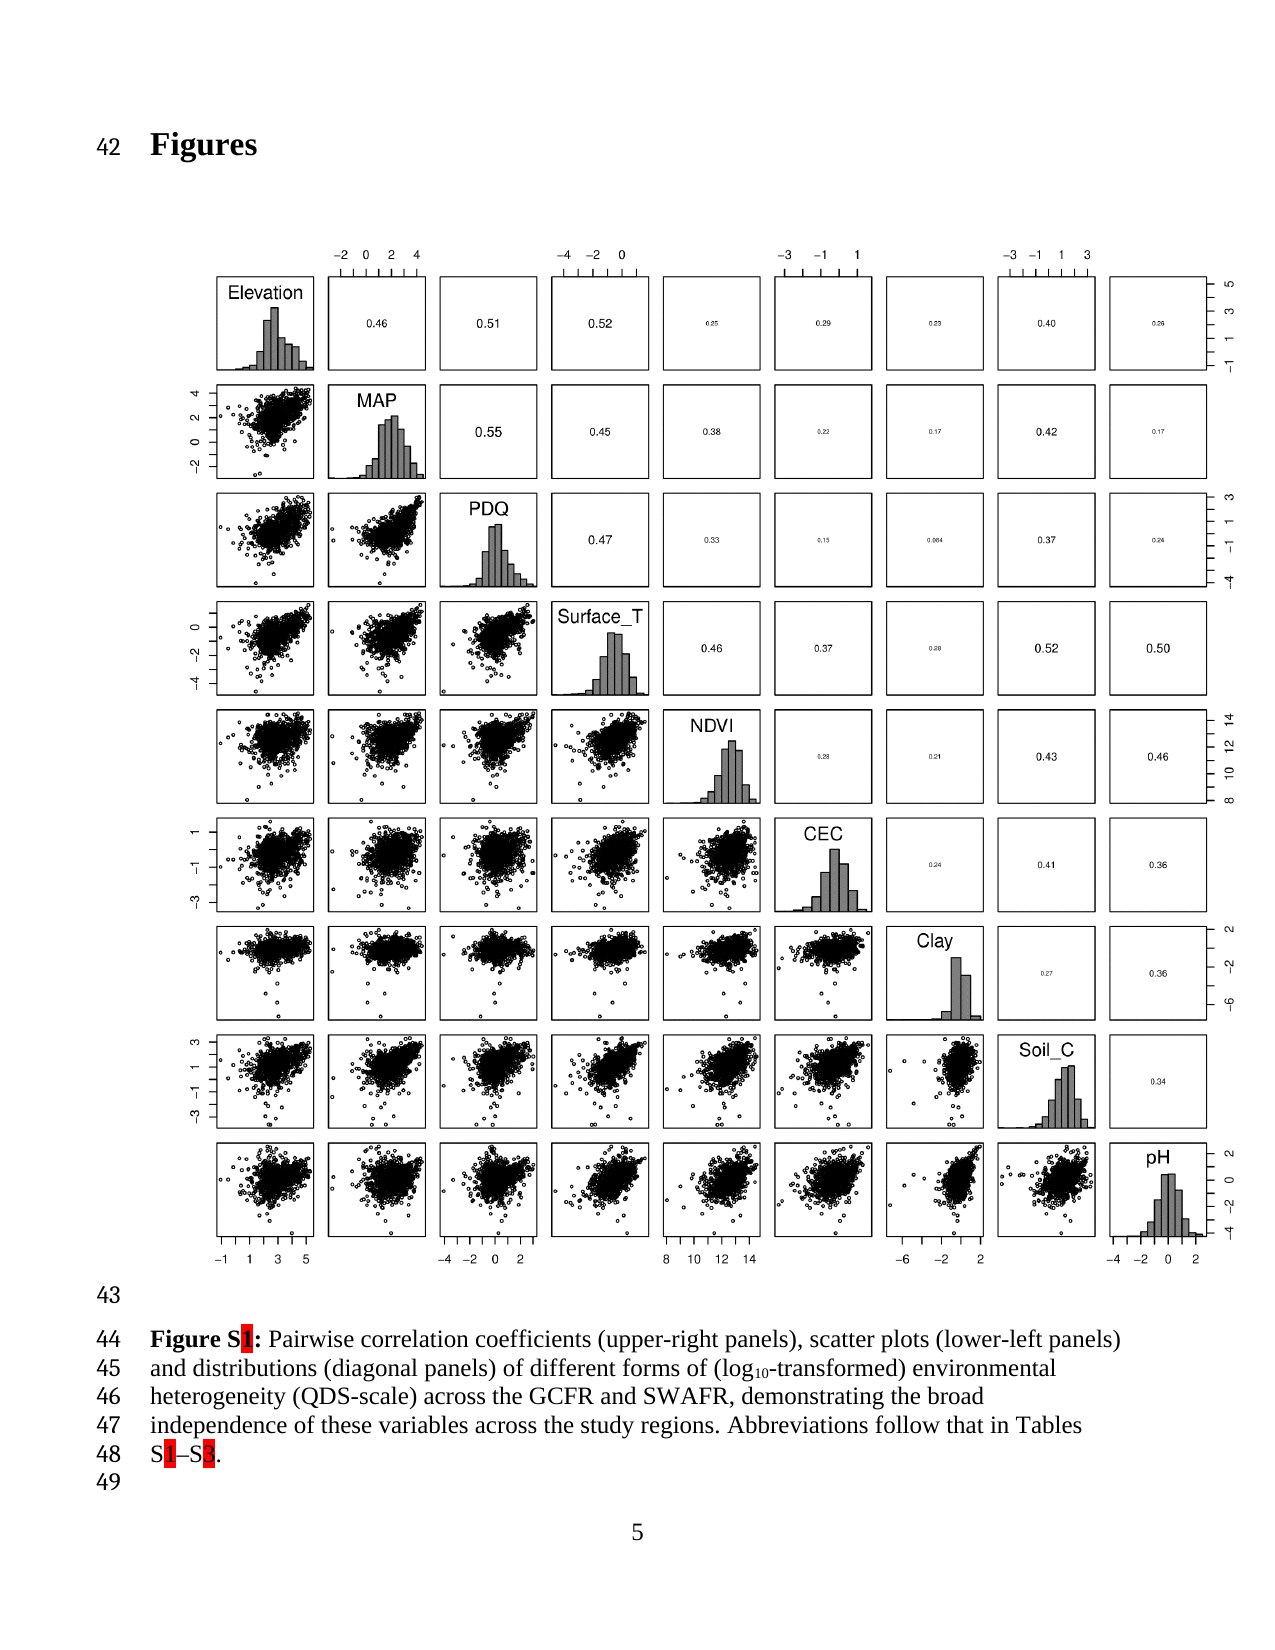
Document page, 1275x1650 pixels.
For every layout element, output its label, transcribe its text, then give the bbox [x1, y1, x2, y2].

subtitle Figures [150, 124, 1125, 162]
picture [150, 180, 1273, 1303]
text Figure S1: Pairwise correlation coefficients (upper-right panels), scatter plots (lower-left panels) and distributions (diagonal panels) of different forms of (log10-transformed) environmental heterogeneity (QDS-scale) across the GCFR and SWAFR, demonstrating the broad independence of these variables across the study regions. Abbreviations follow that in Tables S1–S3. [150, 1324, 1125, 1468]
